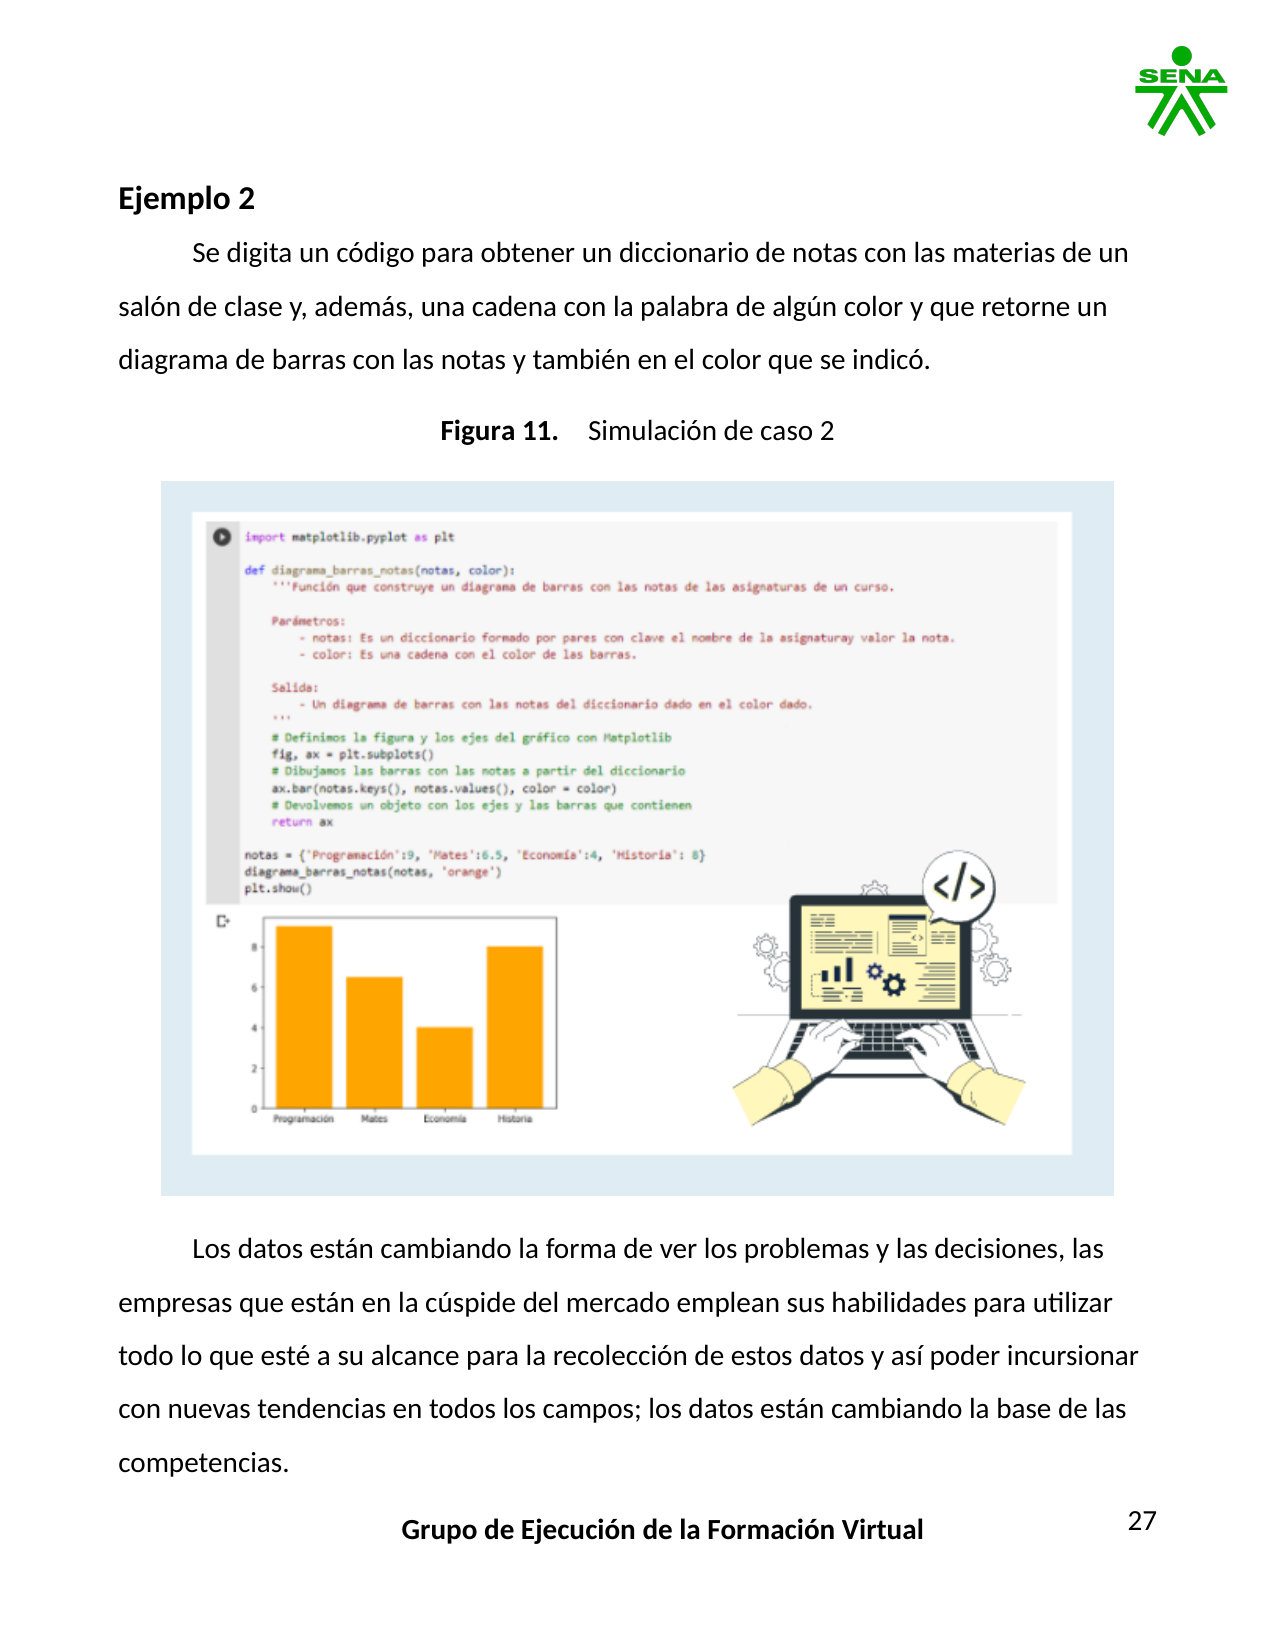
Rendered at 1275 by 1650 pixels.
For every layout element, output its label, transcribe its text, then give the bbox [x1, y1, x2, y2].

picture [161, 481, 1114, 1196]
text Los datos están cambiando la forma de ver los problemas y las decisiones, las empresas que están en la cúspide del mercado emplean sus habilidades para utilizar todo lo que esté a su alcance para la recolección de estos datos y así poder incursionar con nuevas tendencias en todos los campos; los datos están cambiando la base de las competencias. [118, 1230, 1157, 1479]
picture [1135, 46, 1228, 136]
text Simulación de caso 2 [118, 412, 1157, 447]
text Se digita un código para obtener un diccionario de notas con las materias de un salón de clase y, además, una cadena con la palabra de algún color y que retorne un diagrama de barras con las notas y también en el color que se indicó. [118, 234, 1157, 377]
subtitle Ejemplo 2 [118, 177, 1157, 218]
